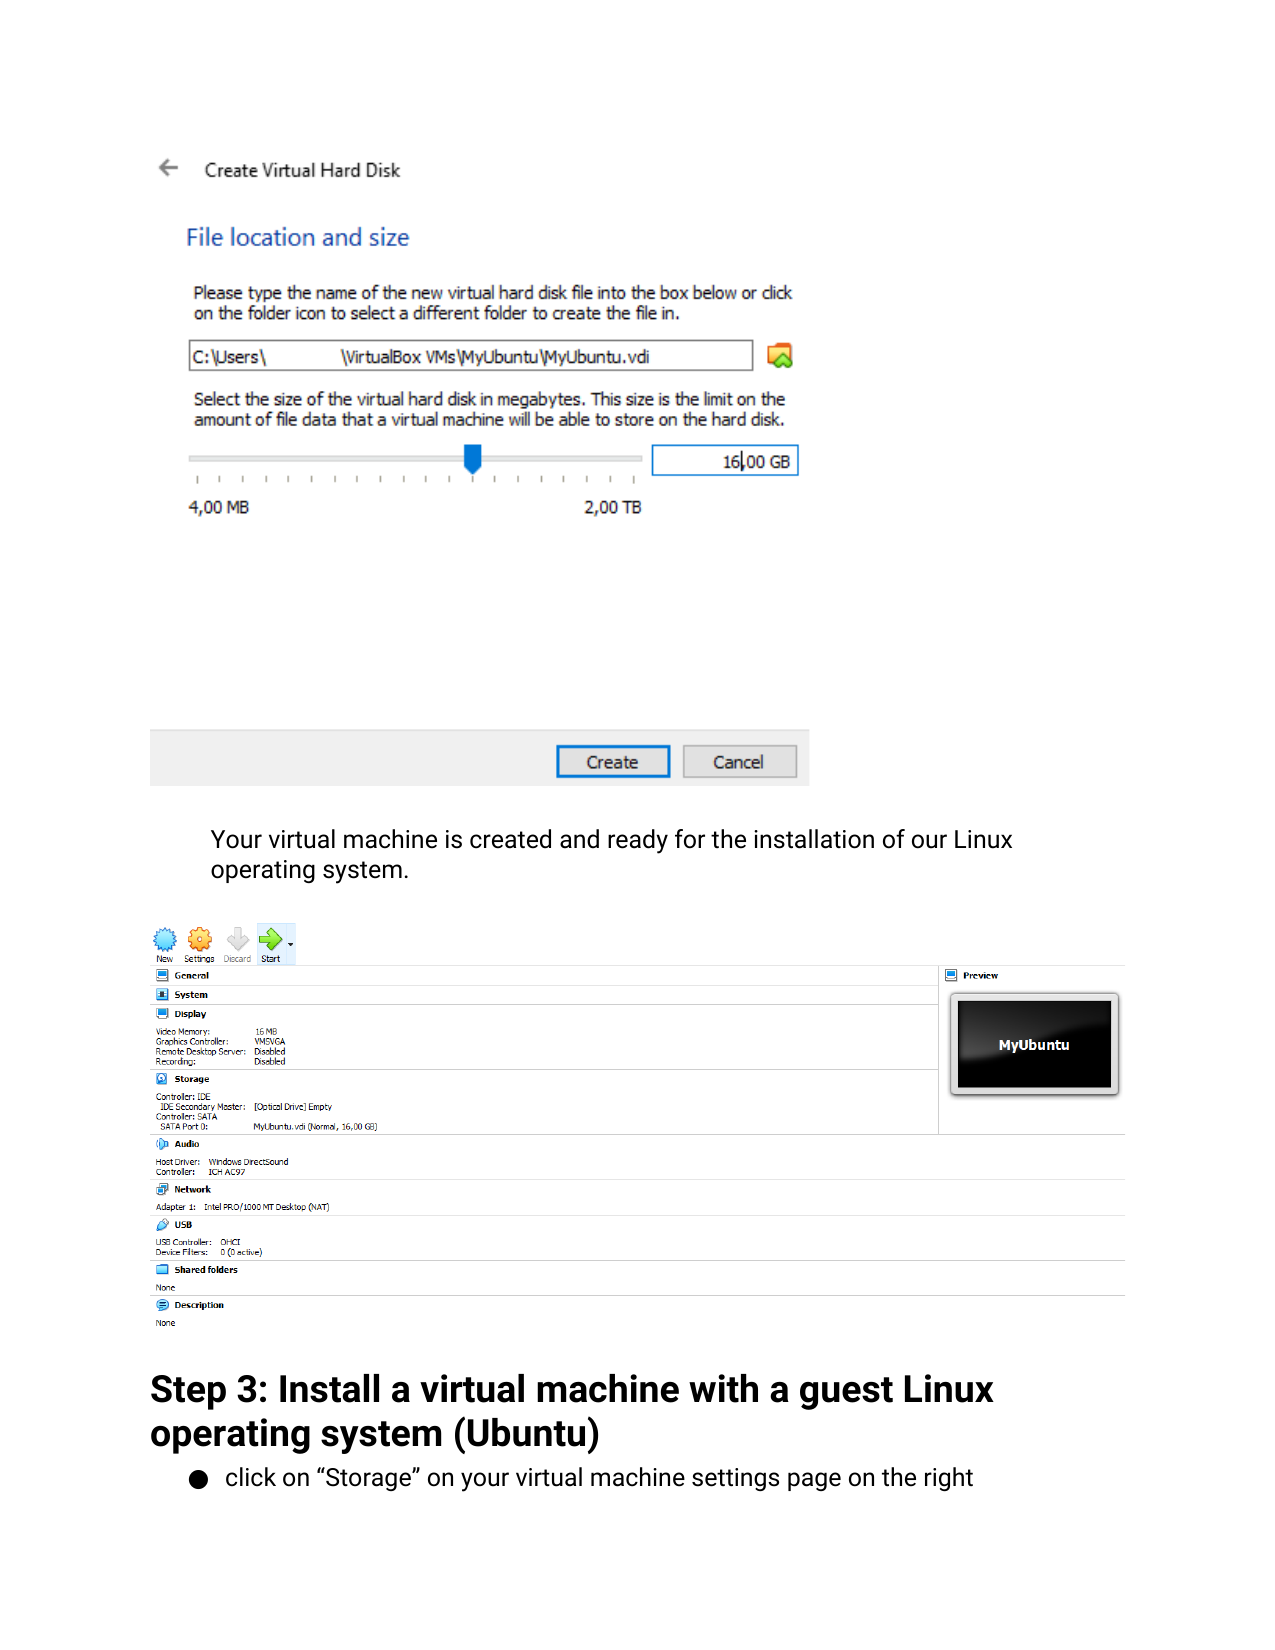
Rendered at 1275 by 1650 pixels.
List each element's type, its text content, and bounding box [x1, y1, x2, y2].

subtitle Step 3: Install a virtual machine with a guest Linux operating system (Ubuntu) [150, 1367, 1125, 1455]
picture [150, 923, 1125, 1330]
text Your virtual machine is created and ready for the installation of our Linux operating system. [210, 826, 1064, 884]
list click on “Storage” on your virtual machine settings page on the right [187, 1464, 1125, 1493]
picture [150, 150, 810, 786]
